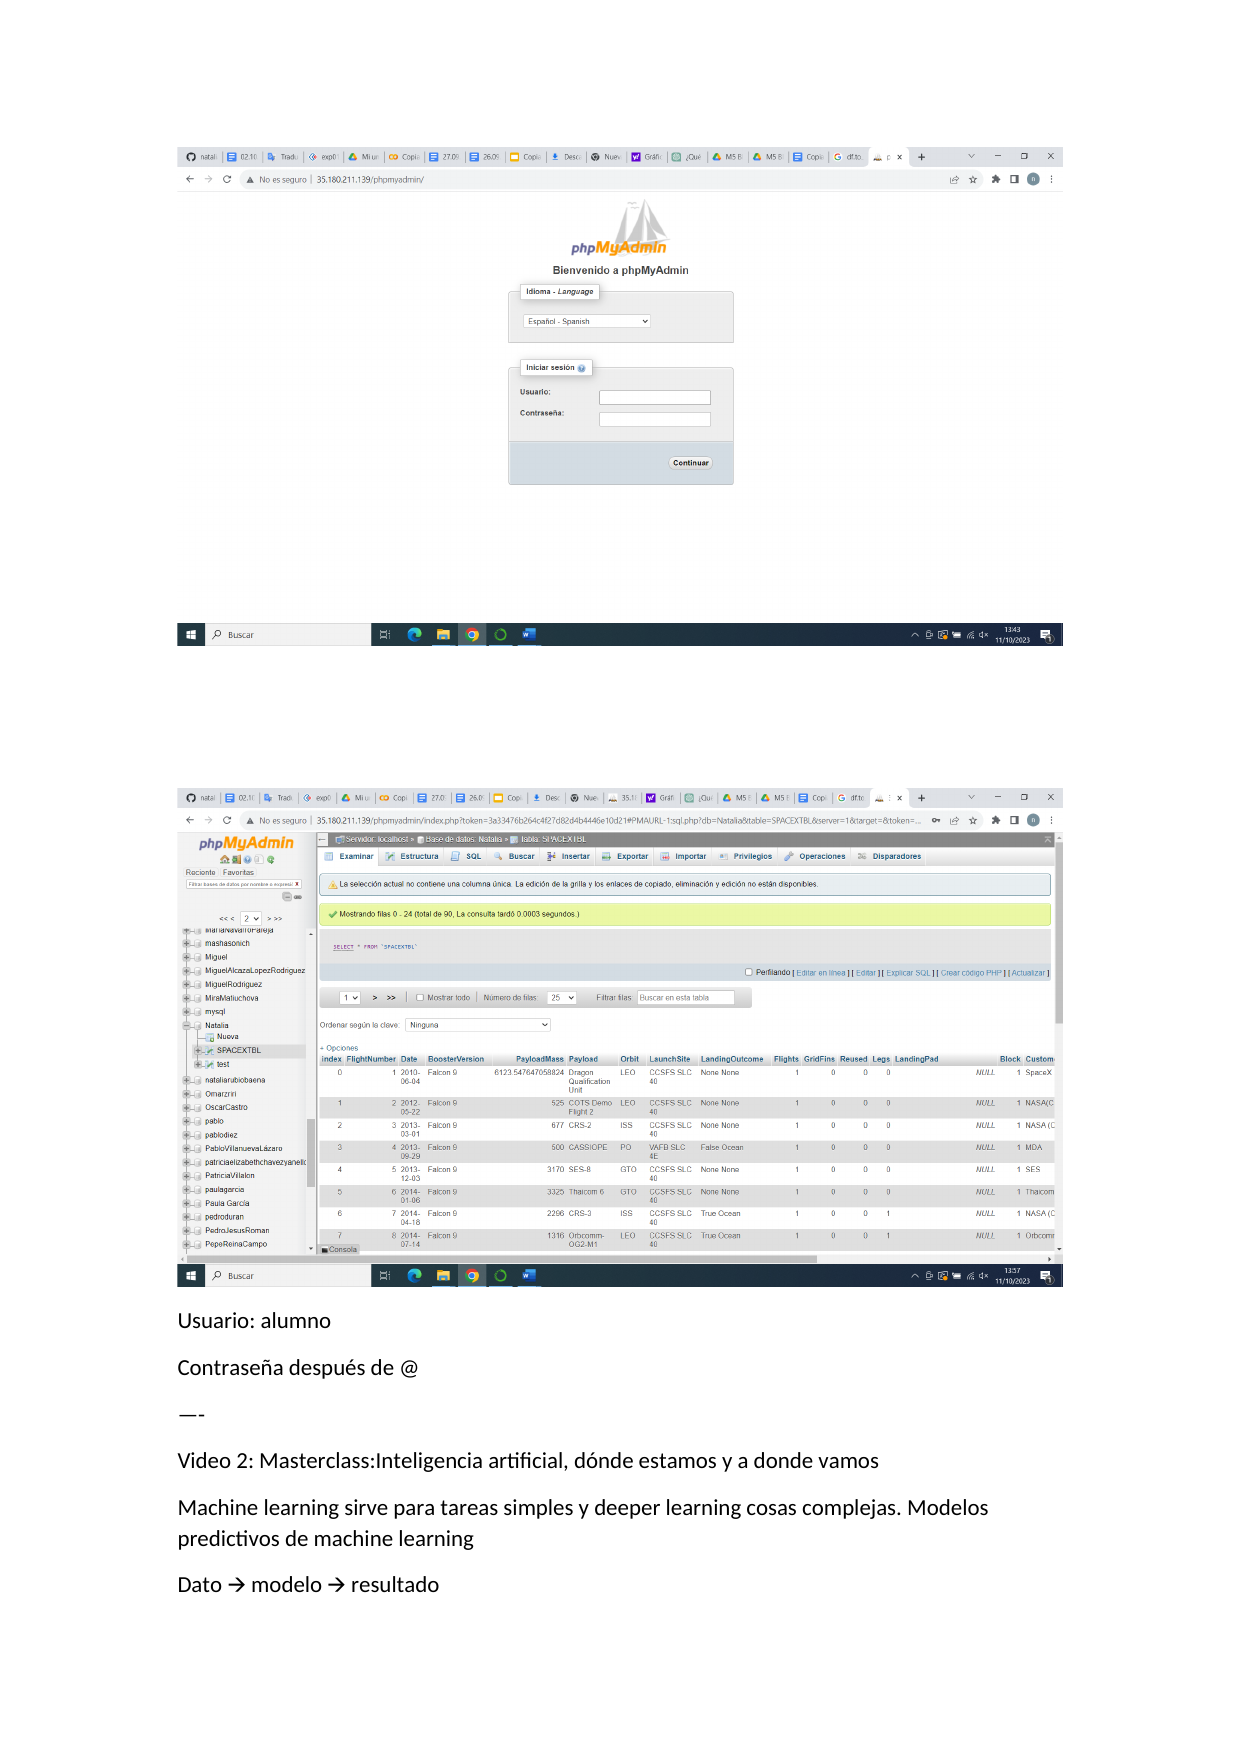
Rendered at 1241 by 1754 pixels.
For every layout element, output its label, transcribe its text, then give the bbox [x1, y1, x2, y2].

text —- [177, 1400, 1063, 1428]
text Video 2: Masterclass:Inteligencia artificial, dónde estamos y a donde vamos [177, 1447, 1063, 1474]
picture [177, 147, 1063, 646]
picture [177, 788, 1063, 1287]
text Machine learning sirve para tareas simples y deeper learning cosas complejas. Modelos predictivos de machine learning [177, 1493, 1063, 1552]
text Dato 🡪 modelo 🡪 resultado [177, 1571, 1063, 1598]
text Contraseña después de @ [177, 1353, 1063, 1381]
text Usuario: alumno [177, 1306, 1063, 1334]
